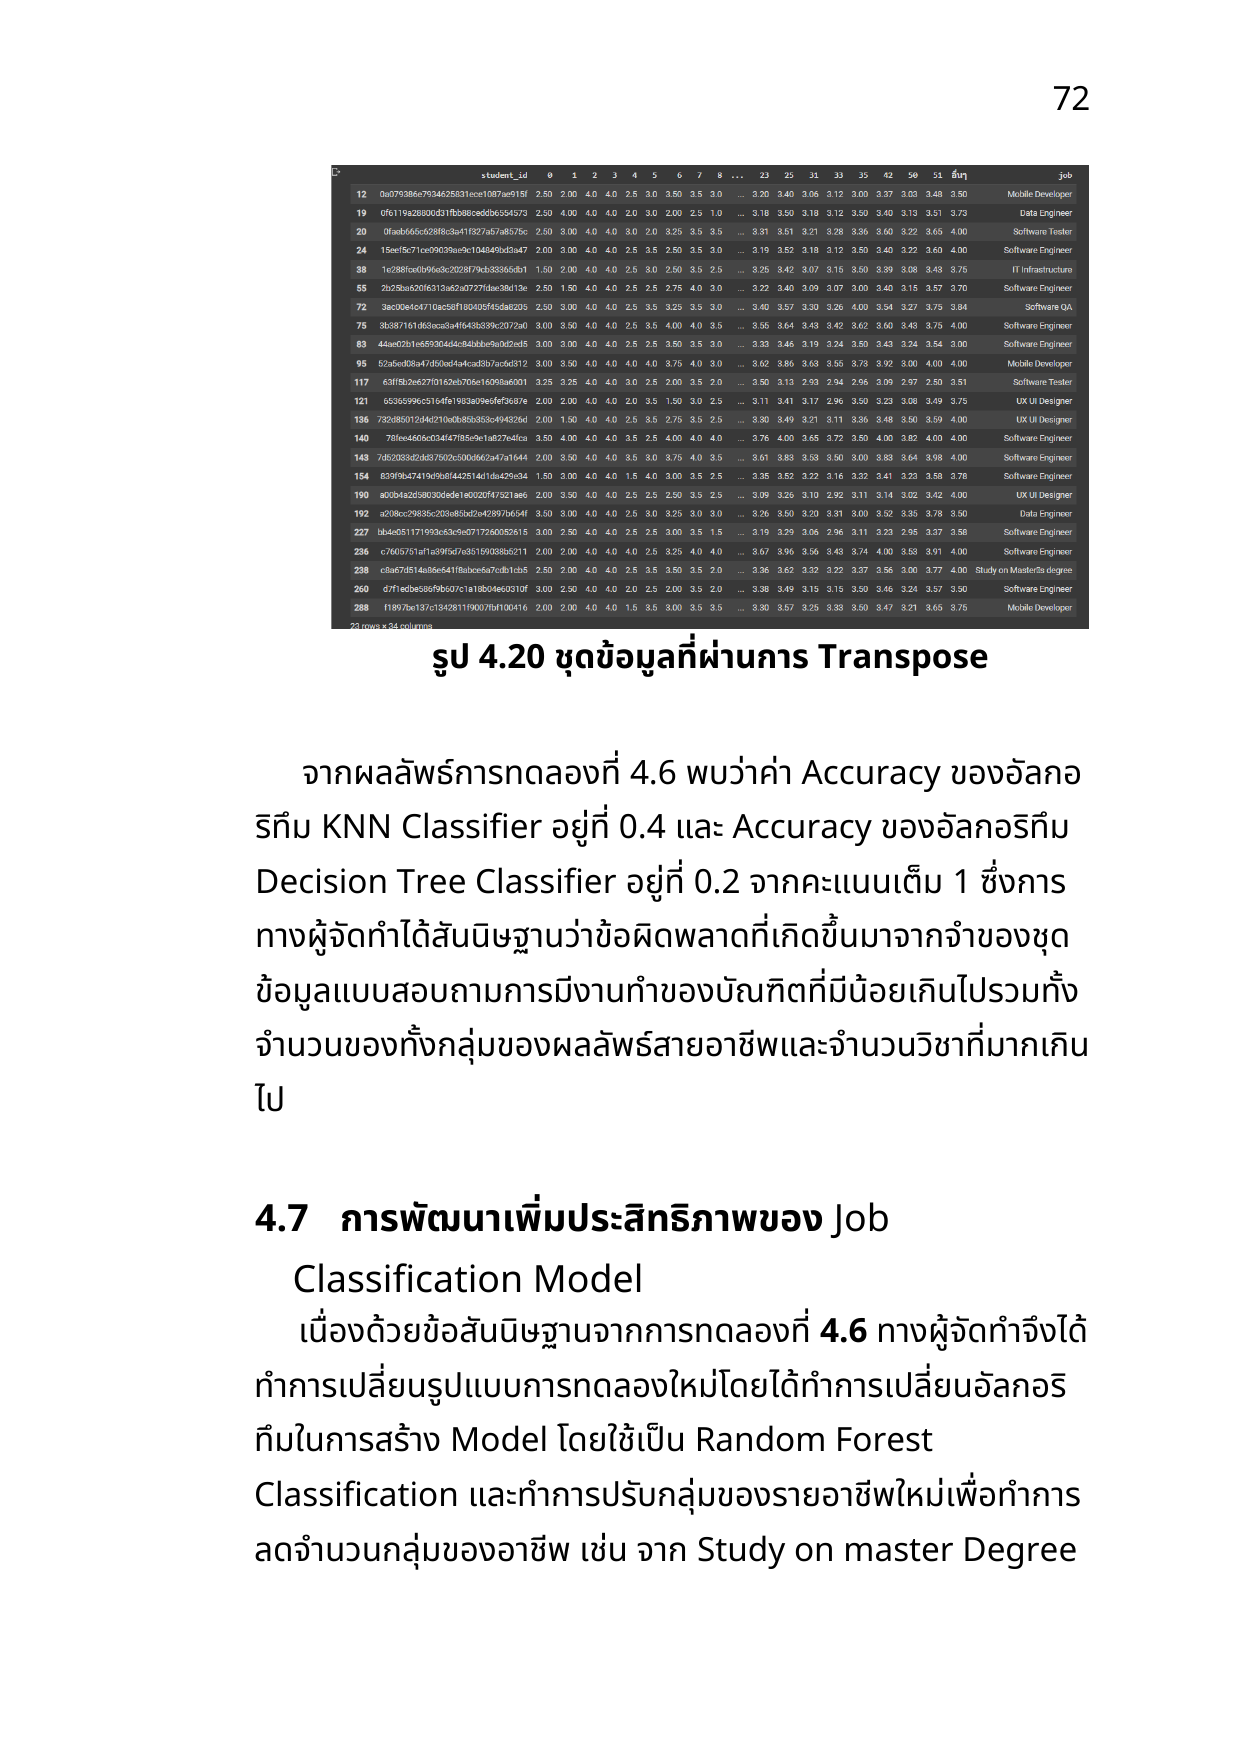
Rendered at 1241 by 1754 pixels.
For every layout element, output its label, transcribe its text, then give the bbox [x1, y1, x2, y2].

picture [331, 165, 1089, 629]
list การพัฒนาเพิ่มประสิทธิภาพของ Job Classification Model [255, 1191, 1090, 1303]
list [254, 1307, 1090, 1576]
text จากผลลัพธ์การทดลองที่ 4.6 พบว่าค่า Accuracy ของอัลกอริทึม KNN Classifier อยู่ที่ 0.4 และ Accuracy ของอัลกอริทึม Decision Tree Classifier อยู่ที่ 0.2 จากคะแนนเต็ม 1 ซึ่งการทางผู้จัดทำได้สันนิษฐานว่าข้อผิดพลาดที่เกิดขึ้นมาจากจำของชุดข้อมูลแบบสอบถามการมีงานทำของบัณฑิตที่มีน้อยเกินไปรวมทั้งจำนวนของทั้งกลุ่มของผลลัพธ์สายอาชีพและจำนวนวิชาที่มากเกินไป [255, 749, 1090, 1126]
